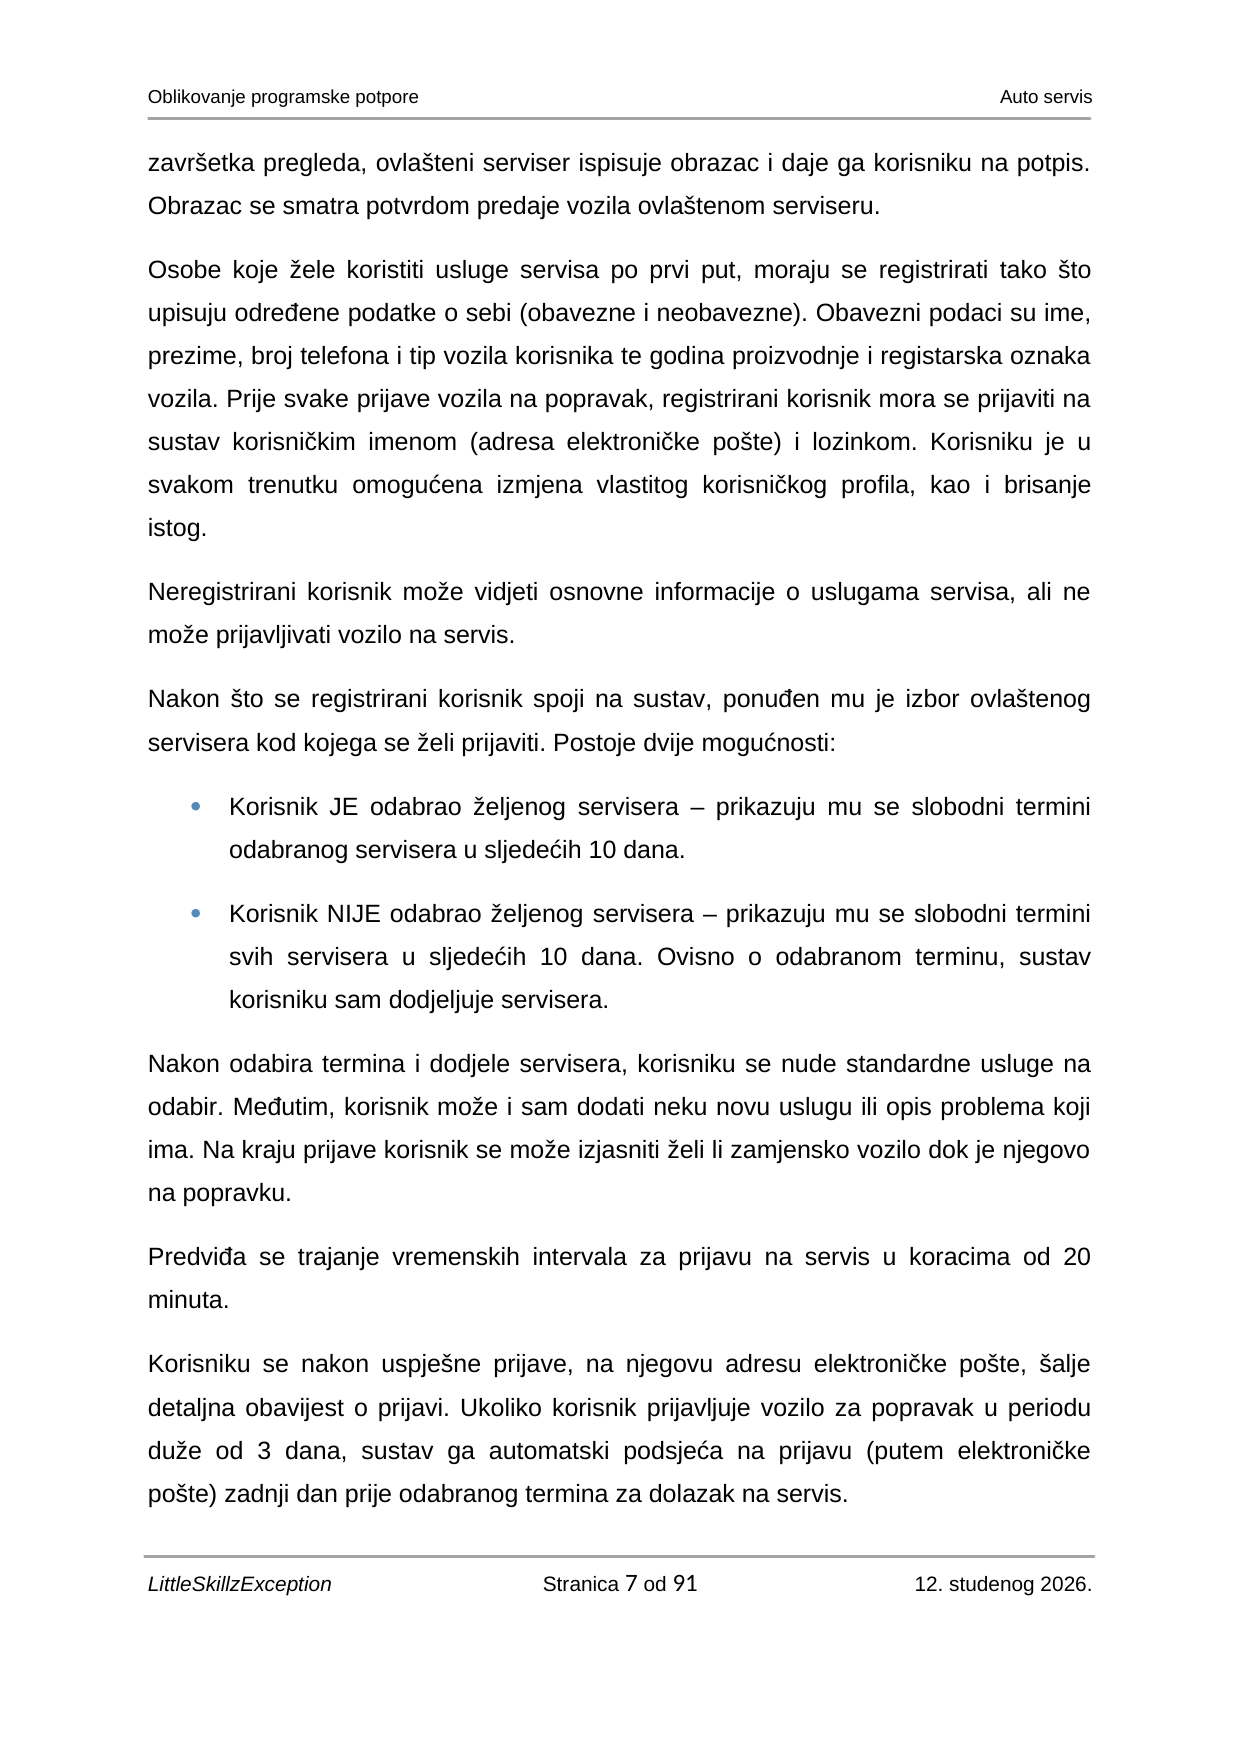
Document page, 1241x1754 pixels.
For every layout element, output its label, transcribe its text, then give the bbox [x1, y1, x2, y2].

list Korisnik NIJE odabrao željenog servisera – prikazuju mu se slobodni termini svih servisera u sljedećih 10 dana. Ovisno o odabranom terminu, sustav korisniku sam dodjeljuje servisera. [191, 899, 1093, 1014]
text Korisniku se nakon uspješne prijave, na njegovu adresu elektroničke pošte, šalje detaljna obavijest o prijavi. Ukoliko korisnik prijavljuje vozilo za popravak u periodu duže od 3 dana, sustav ga automatski podsjeća na prijavu (putem elektroničke pošte) zadnji dan prije odabranog termina za dolazak na servis. [148, 1349, 1093, 1508]
list Korisnik JE odabrao željenog servisera – prikazuju mu se slobodni termini odabranog servisera u sljedećih 10 dana. [191, 792, 1093, 863]
text Osobe koje žele koristiti usluge servisa po prvi put, moraju se registrirati tako što upisuju određene podatke o sebi (obavezne i neobavezne). Obavezni podaci su ime, prezime, broj telefona i tip vozila korisnika te godina proizvodnje i registarska oznaka vozila. Prije svake prijave vozila na popravak, registrirani korisnik mora se prijaviti na sustav korisničkim imenom (adresa elektroničke pošte) i lozinkom. Korisniku je u svakom trenutku omogućena izmjena vlastitog korisničkog profila, kao i brisanje istog. [148, 255, 1093, 542]
text Nakon što se registrirani korisnik spoji na sustav, ponuđen mu je izbor ovlaštenog servisera kod kojega se želi prijaviti. Postoje dvije mogućnosti: [148, 684, 1093, 756]
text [148, 148, 1093, 219]
text Predviđa se trajanje vremenskih intervala za prijavu na servis u koracima od 20 minuta. [148, 1242, 1093, 1314]
text Nakon odabira termina i dodjele servisera, korisniku se nude standardne usluge na odabir. Međutim, korisnik može i sam dodati neku novu uslugu ili opis problema koji ima. Na kraju prijave korisnik se može izjasniti želi li zamjensko vozilo dok je njegovo na popravku. [148, 1049, 1093, 1207]
text Neregistrirani korisnik može vidjeti osnovne informacije o uslugama servisa, ali ne može prijavljivati vozilo na servis. [148, 577, 1093, 649]
